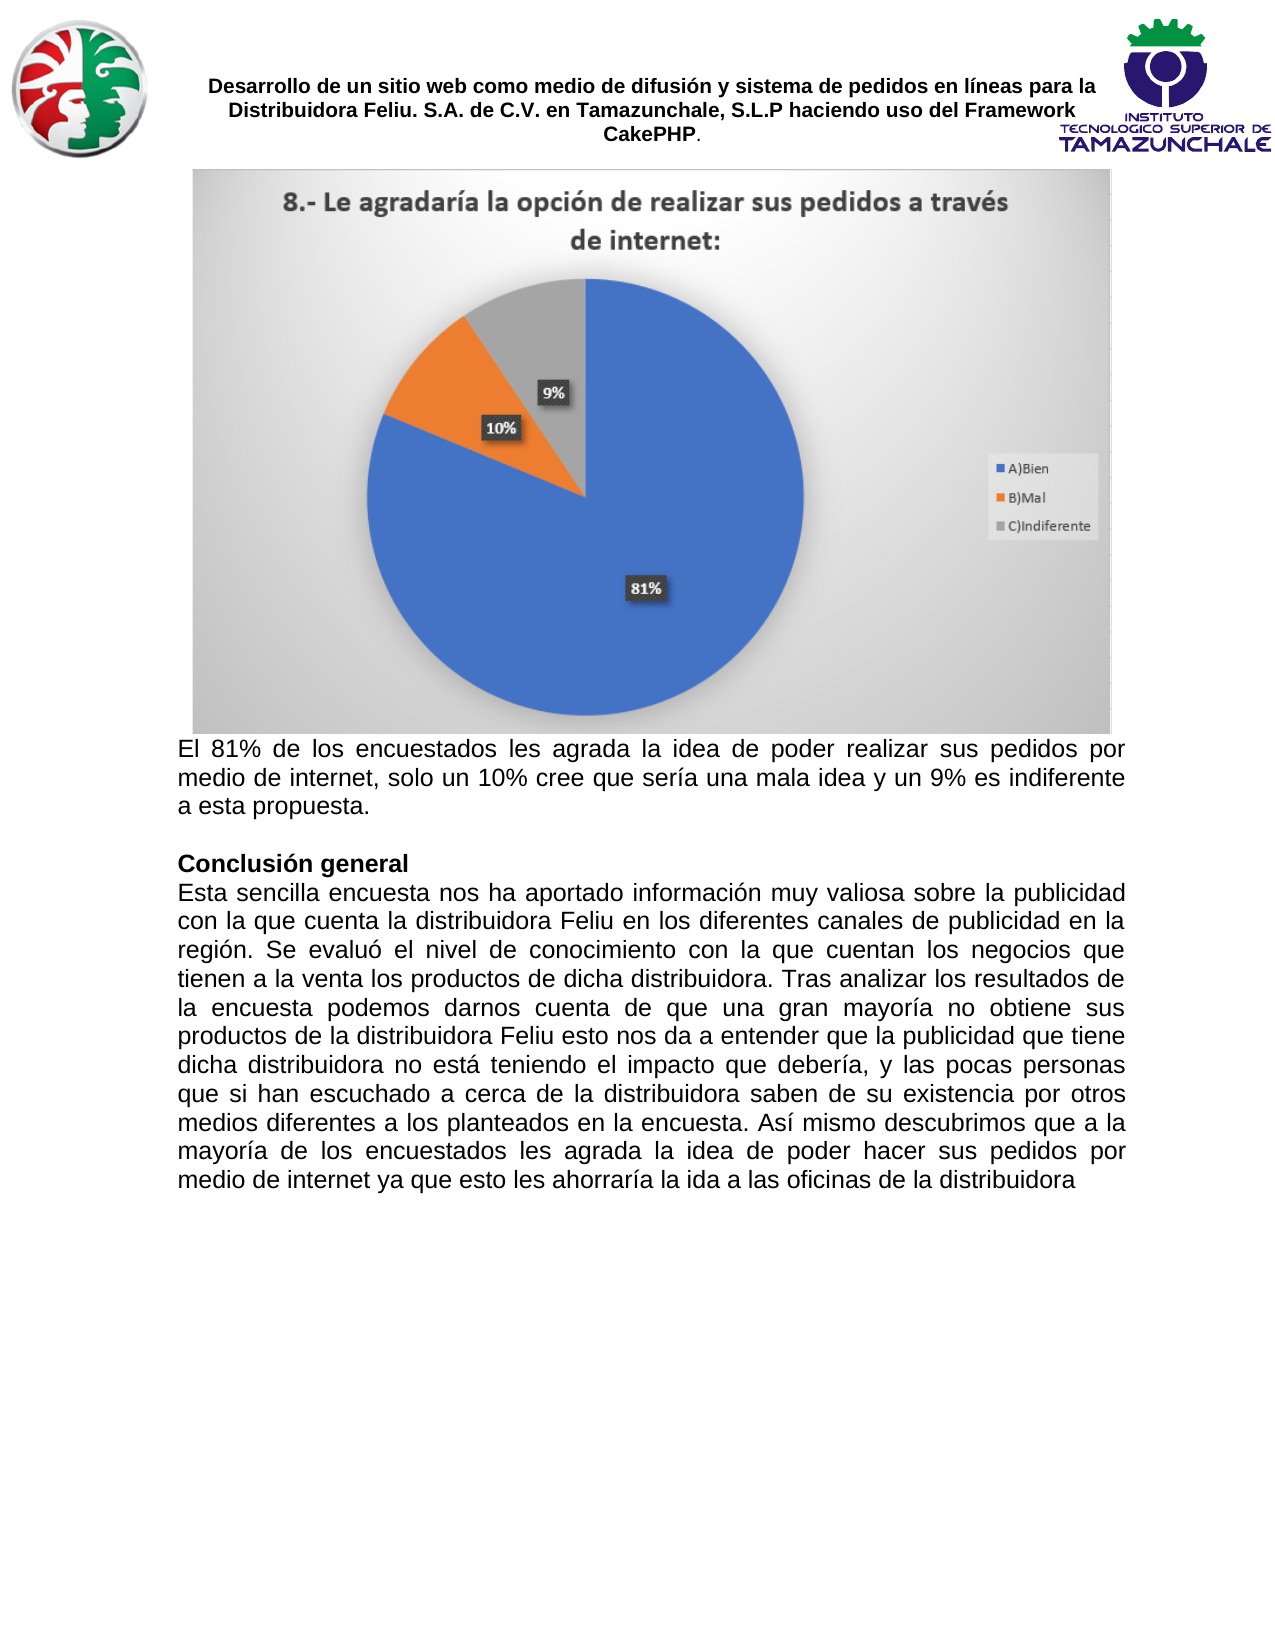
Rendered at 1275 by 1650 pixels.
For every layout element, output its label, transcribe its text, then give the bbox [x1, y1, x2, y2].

text Conclusión general [177, 849, 1127, 878]
text El 81% de los encuestados les agrada la idea de poder realizar sus pedidos por medio de internet, solo un 10% cree que sería una mala idea y un 9% es indiferente a esta propuesta. [177, 734, 1127, 820]
picture [7, 16, 152, 163]
text Esta sencilla encuesta nos ha aportado información muy valiosa sobre la publicidad con la que cuenta la distribuidora Feliu en los diferentes canales de publicidad en la región. Se evaluó el nivel de conocimiento con la que cuentan los negocios que tienen a la venta los productos de dicha distribuidora. Tras analizar los resultados de la encuesta podemos darnos cuenta de que una gran mayoría no obtiene sus productos de la distribuidora Feliu esto nos da a entender que la publicidad que tiene dicha distribuidora no está teniendo el impacto que debería, y las pocas personas que si han escuchado a cerca de la distribuidora saben de su existencia por otros medios diferentes a los planteados en la encuesta. Así mismo descubrimos que a la mayoría de los encuestados les agrada la idea de poder hacer sus pedidos por medio de internet ya que esto les ahorraría la ida a las oficinas de la distribuidora [177, 878, 1127, 1194]
picture [192, 169, 1112, 734]
